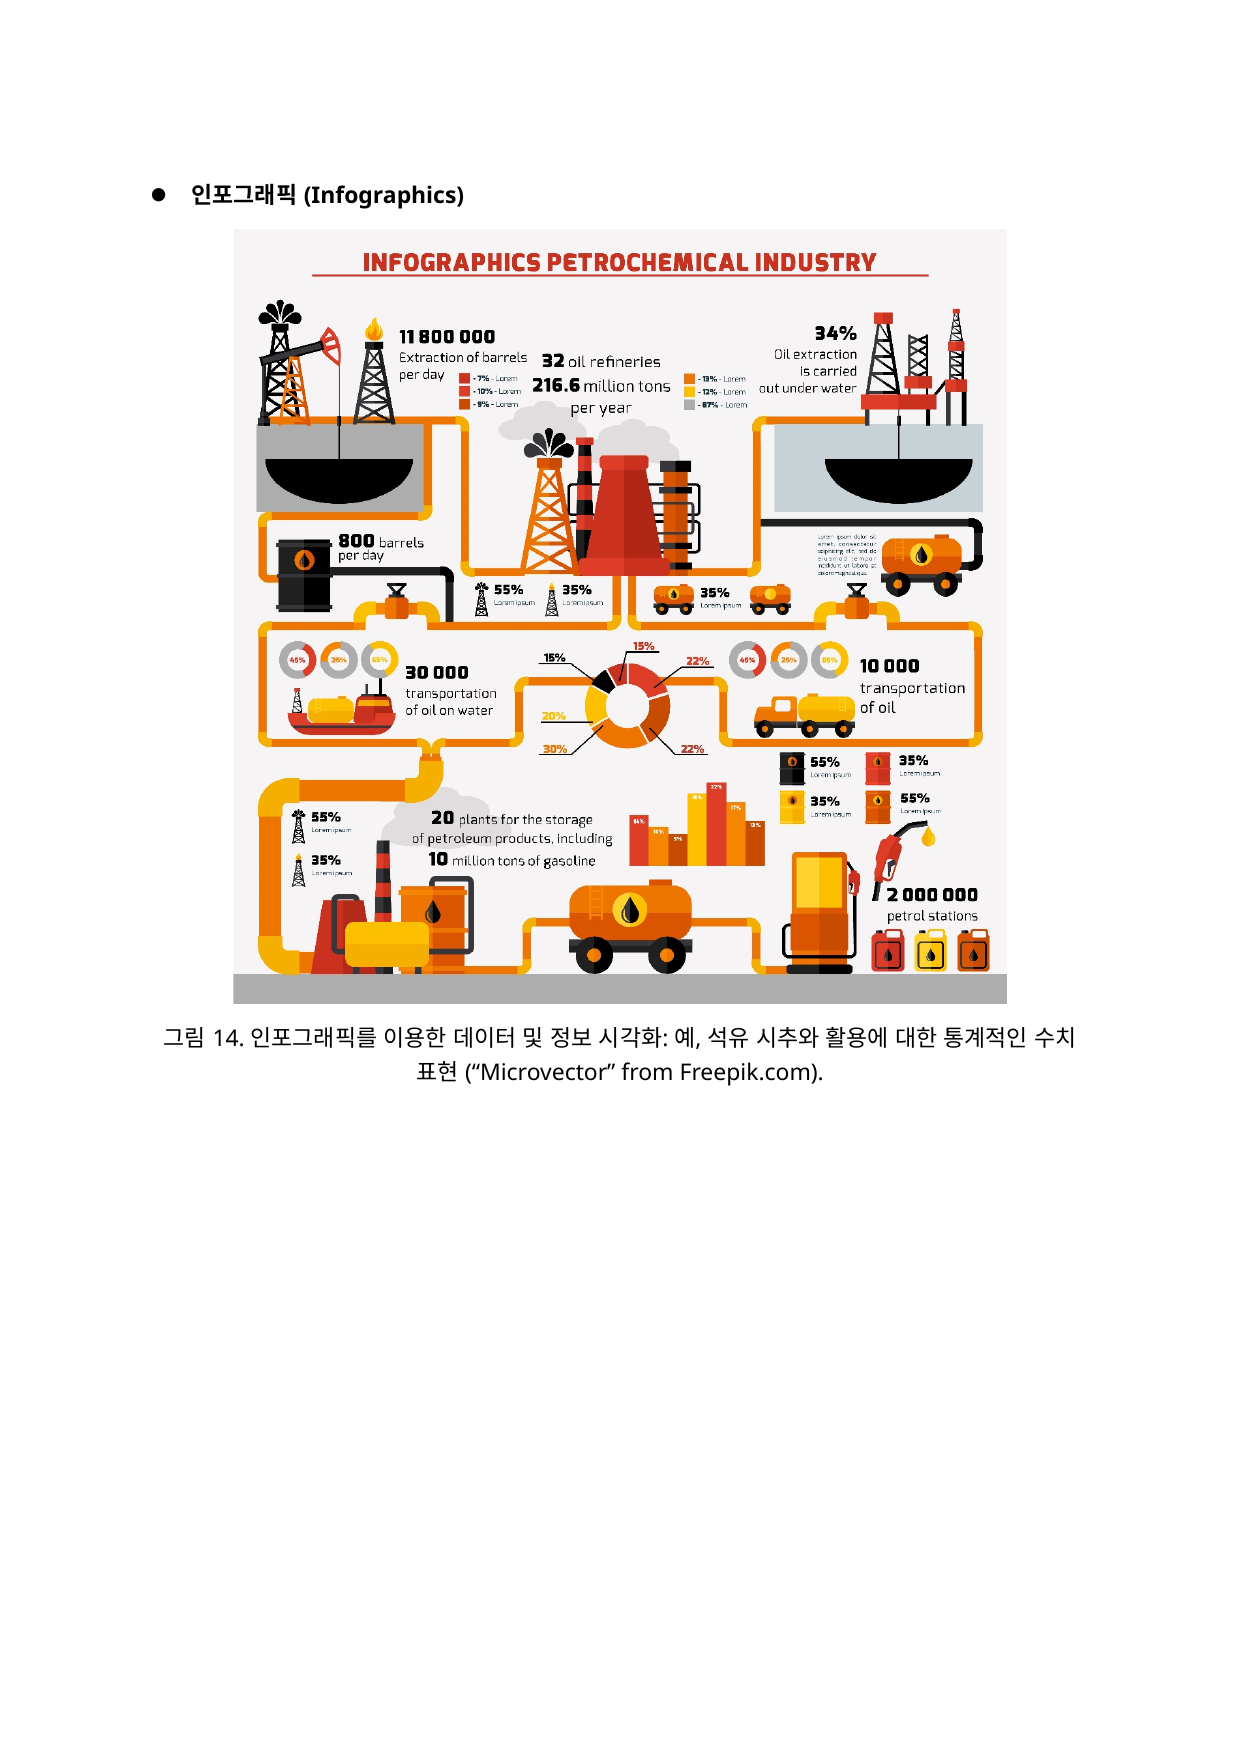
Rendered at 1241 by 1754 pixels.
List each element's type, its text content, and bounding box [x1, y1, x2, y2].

text 그림 14. 인포그래픽를 이용한 데이터 및 정보 시각화: 예, 석유 시추와 활용에 대한 통계적인 수치 표현 (“Microvector” from Freepik.com). [150, 1020, 1090, 1087]
text 인포그래픽 (Infographics) [150, 177, 1090, 211]
picture [233, 229, 1007, 1004]
